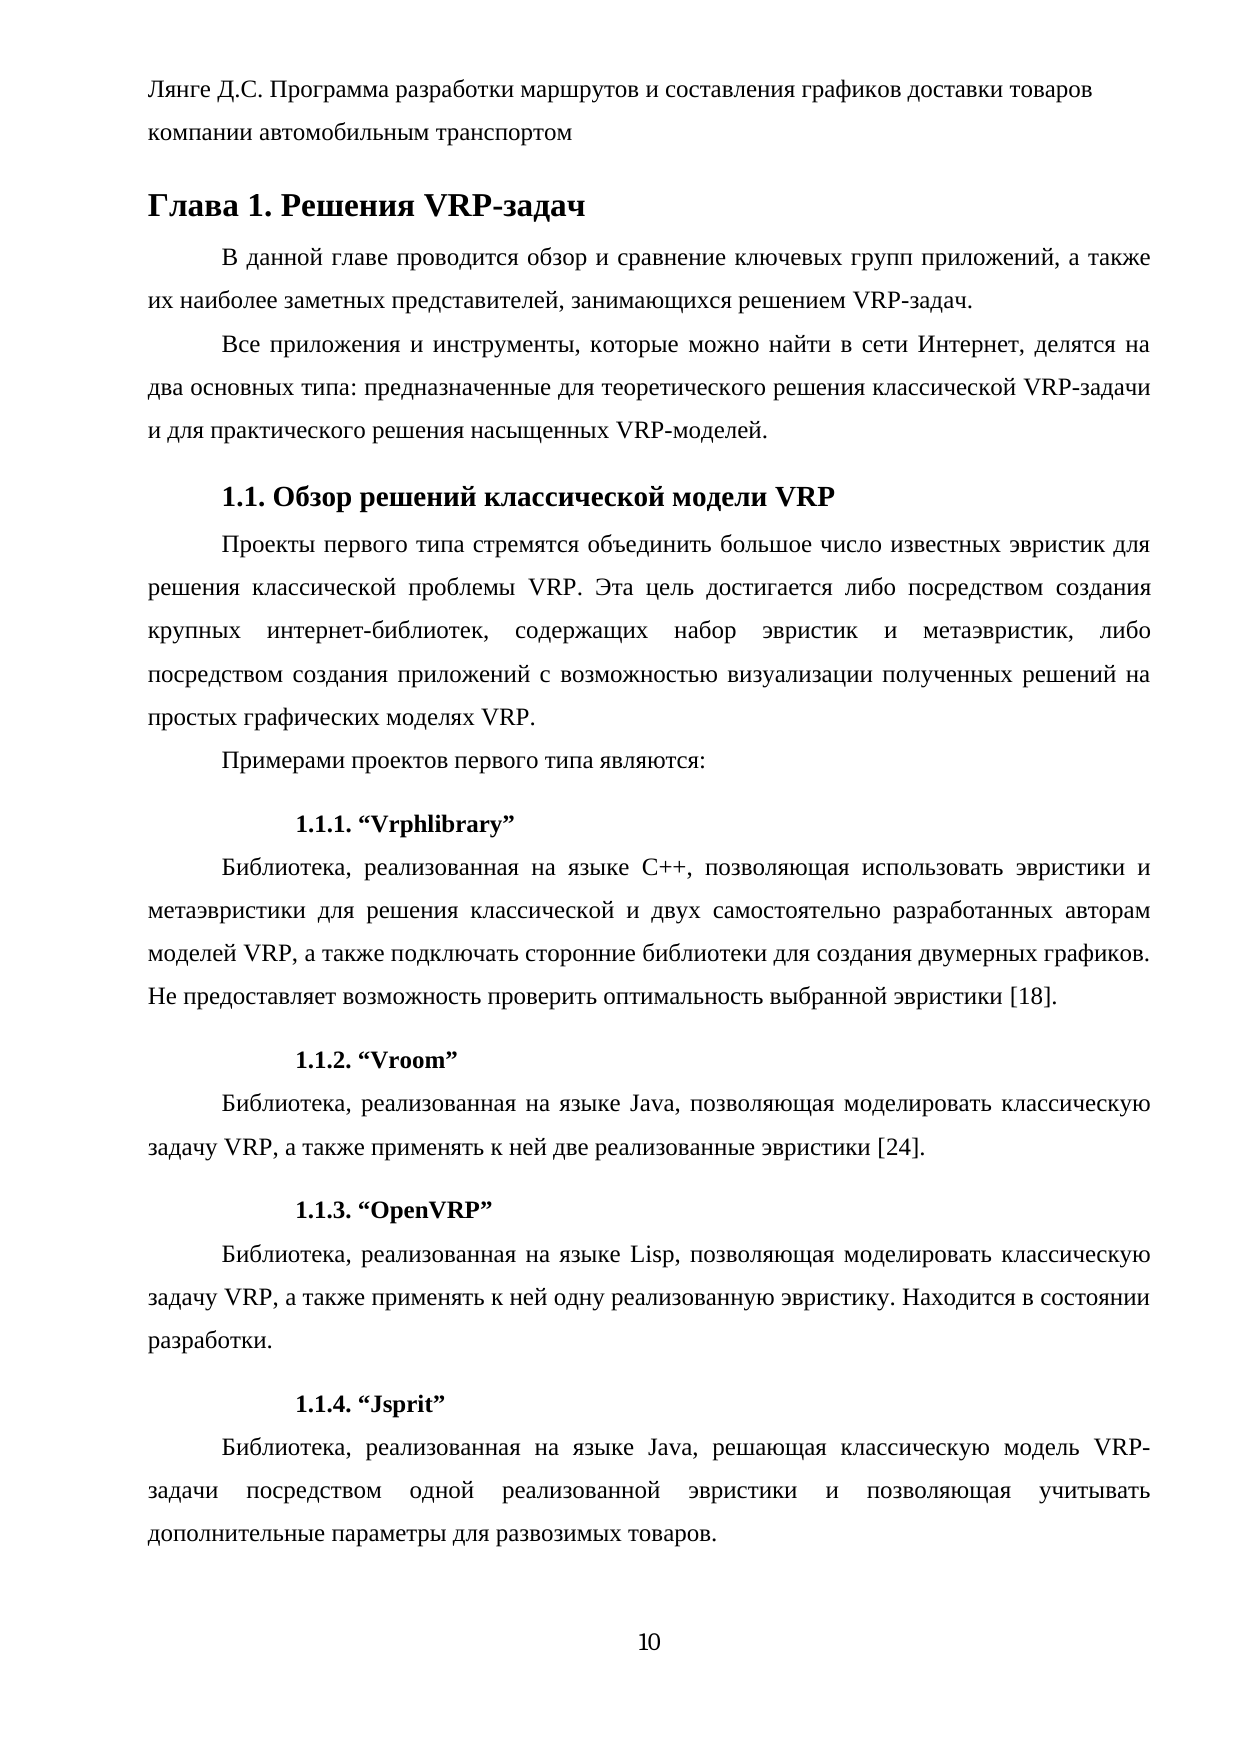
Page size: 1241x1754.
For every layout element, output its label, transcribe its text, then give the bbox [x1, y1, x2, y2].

subtitle Глава 1. Решения VRP-задач [148, 185, 1152, 223]
text Библиотека, реализованная на языке Lisp, позволяющая моделировать классическую задачу VRP, а также применять к ней одну реализованную эвристику. Находится в состоянии разработки. [148, 1239, 1152, 1354]
subtitle 1.1. Обзор решений классической модели VRP [148, 479, 1152, 512]
subtitle 1.1.1. “Vrphlibrary” [295, 809, 1152, 838]
text Примерами проектов первого типа являются: [148, 745, 1152, 774]
subtitle 1.1.4. “Jsprit” [295, 1389, 1152, 1418]
text Библиотека, реализованная на языке C++, позволяющая использовать эвристики и метаэвристики для решения классической и двух самостоятельно разработанных авторам моделей VRP, а также подключать сторонние библиотеки для создания двумерных графиков. Не предоставляет возможность проверить оптимальность выбранной эвристики [18]. [148, 852, 1152, 1010]
text Библиотека, реализованная на языке Java, решающая классическую модель VRP-задачи посредством одной реализованной эвристики и позволяющая учитывать дополнительные параметры для развозимых товаров. [148, 1432, 1152, 1547]
subtitle 1.1.2. “Vroom” [295, 1045, 1152, 1074]
text Все приложения и инструменты, которые можно найти в сети Интернет, делятся на два основных типа: предназначенные для теоретического решения классической VRP-задачи и для практического решения насыщенных VRP-моделей. [148, 329, 1152, 444]
subtitle 1.1.3. “OpenVRP” [295, 1196, 1152, 1224]
text Библиотека, реализованная на языке Java, позволяющая моделировать классическую задачу VRP, а также применять к ней две реализованные эвристики [24]. [148, 1088, 1152, 1160]
text Проекты первого типа стремятся объединить большое число известных эвристик для решения классической проблемы VRP. Эта цель достигается либо посредством создания крупных интернет-библиотек, содержащих набор эвристик и метаэвристик, либо посредством создания приложений с возможностью визуализации полученных решений на простых графических моделях VRP. [148, 529, 1152, 731]
text В данной главе проводится обзор и сравнение ключевых групп приложений, а также их наиболее заметных представителей, занимающихся решением VRP-задач. [148, 242, 1152, 314]
